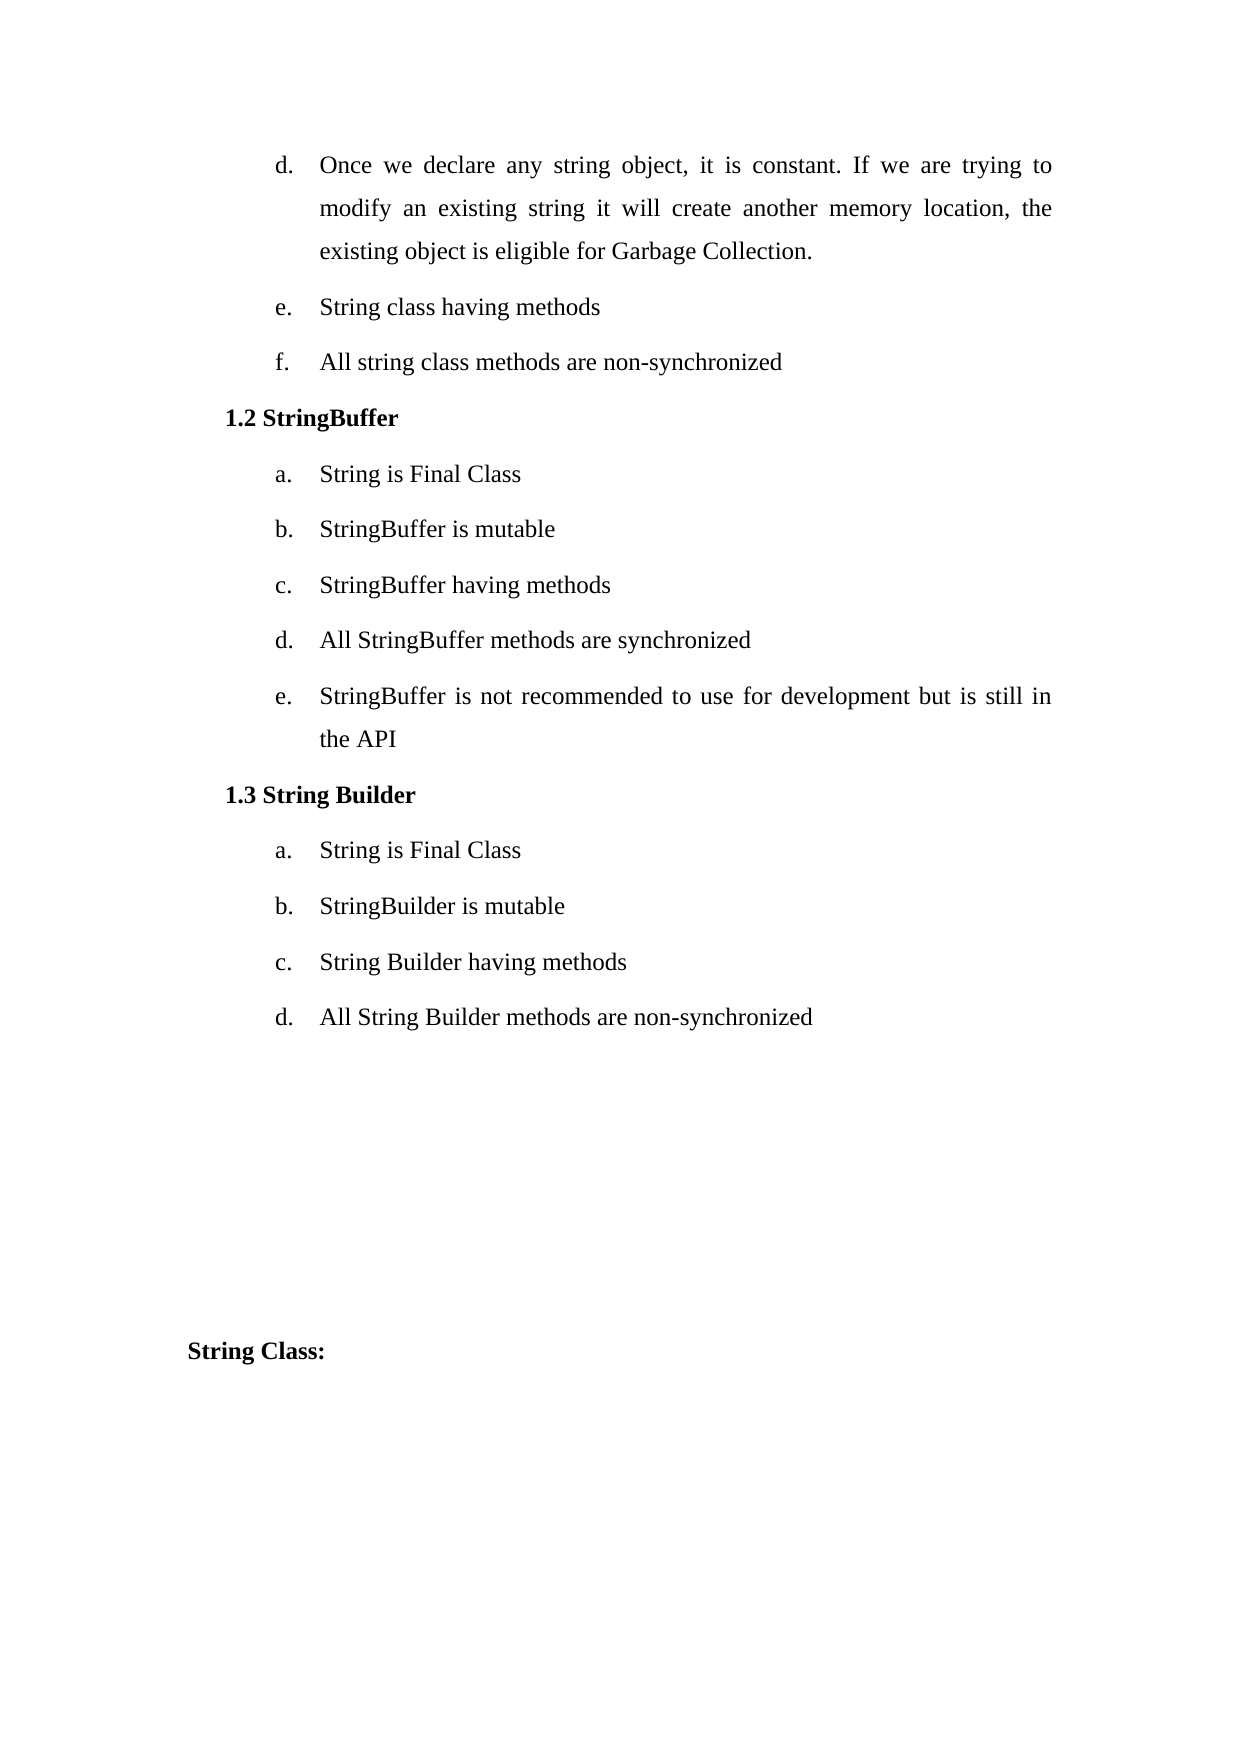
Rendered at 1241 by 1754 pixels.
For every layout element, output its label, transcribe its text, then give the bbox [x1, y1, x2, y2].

list String class having methods [275, 292, 1053, 321]
list StringBuilder is mutable [275, 891, 1053, 920]
text 1.2 StringBuffer [187, 403, 1053, 432]
text 1.3 String Builder [187, 780, 1053, 809]
list All String Builder methods are non-synchronized [275, 1002, 1053, 1031]
list Once we declare any string object, it is constant. If we are trying to modify an existing string it will create another memory location, the existing object is eligible for Garbage Collection. [275, 150, 1053, 265]
list String is Final Class [275, 836, 1053, 864]
list String is Final Class [275, 459, 1053, 487]
list StringBuffer is mutable [275, 514, 1053, 543]
list StringBuffer is not recommended to use for development but is still in the API [275, 681, 1053, 753]
list StringBuffer having methods [275, 570, 1053, 599]
list All string class methods are non-synchronized [275, 347, 1053, 376]
list All StringBuffer methods are synchronized [275, 626, 1053, 654]
list String Class: [187, 1336, 1053, 1365]
list String Builder having methods [275, 947, 1053, 976]
